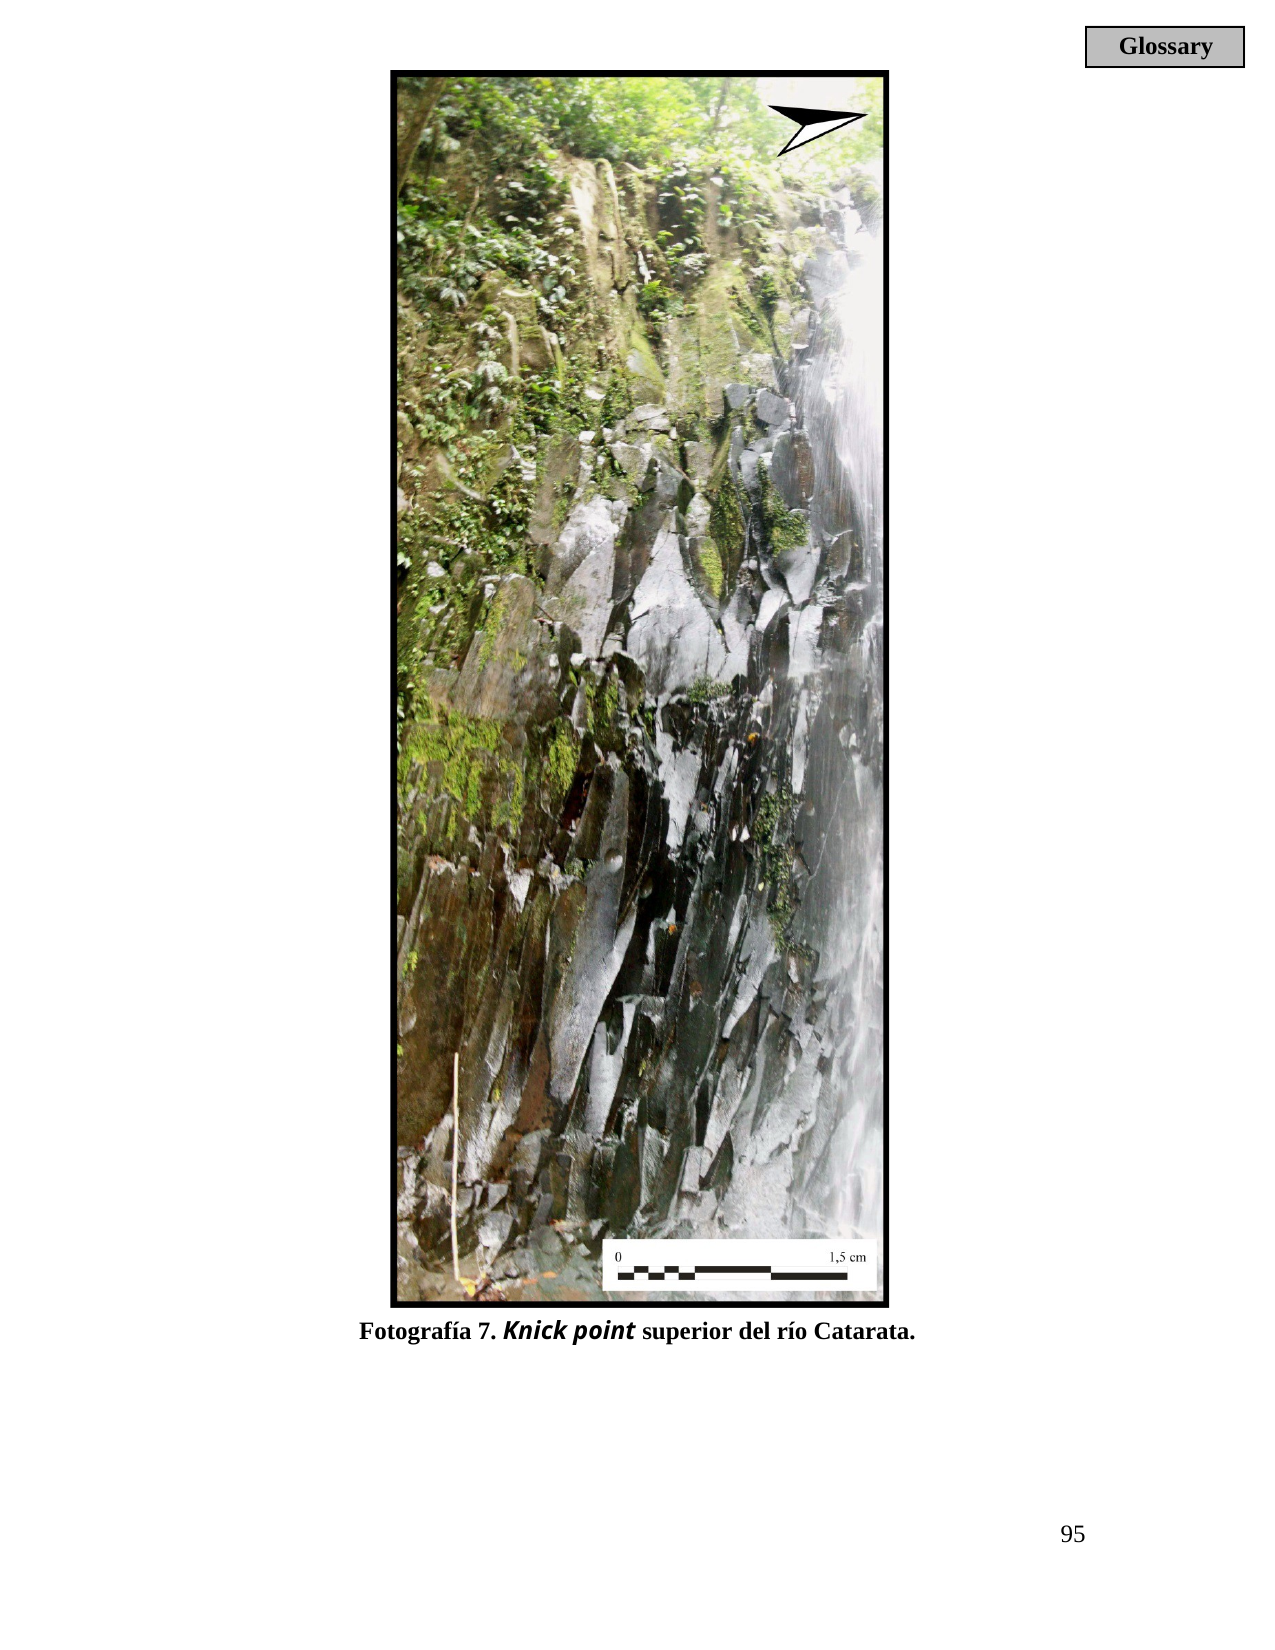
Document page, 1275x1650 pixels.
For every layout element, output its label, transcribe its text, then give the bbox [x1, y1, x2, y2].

picture [390, 70, 890, 1308]
text Fotografía 7. Knick point superior del río Catarata. [189, 1312, 1085, 1346]
